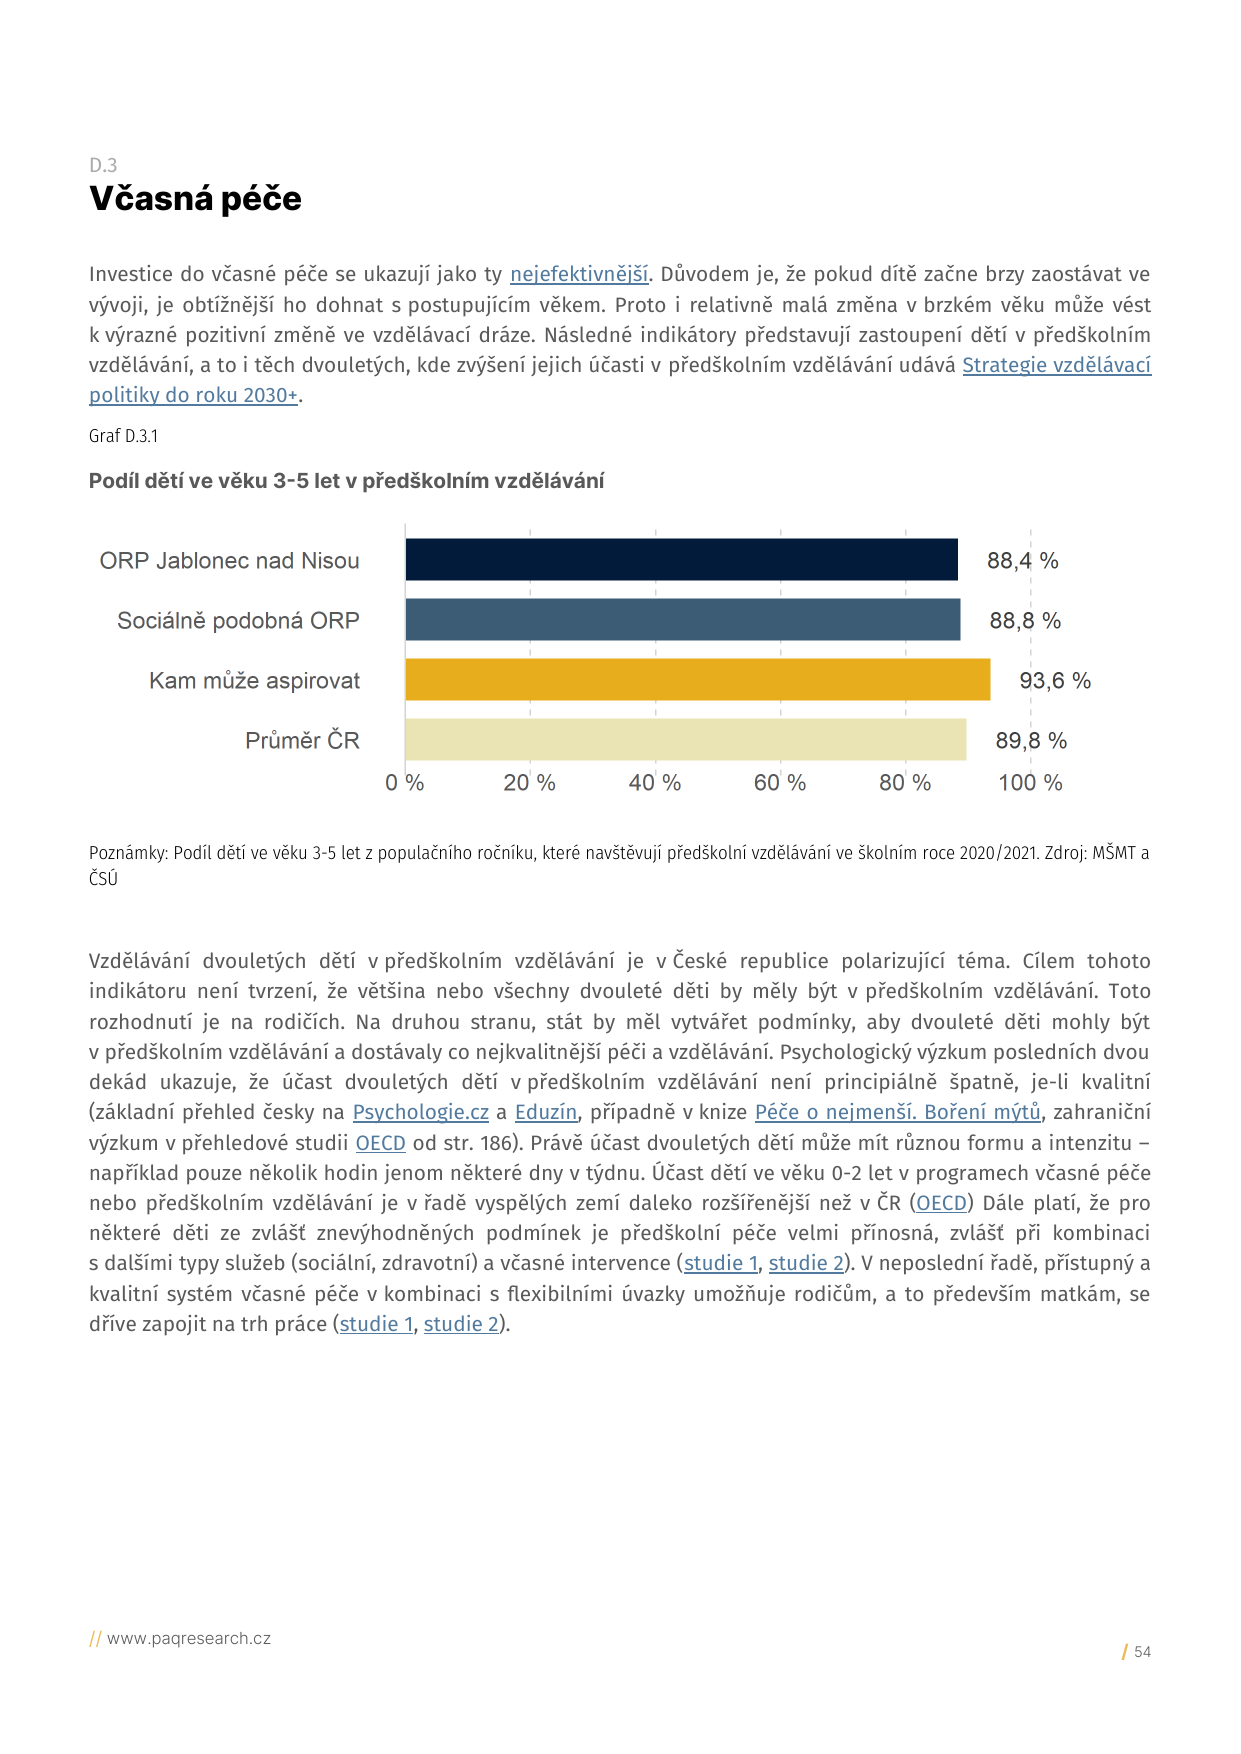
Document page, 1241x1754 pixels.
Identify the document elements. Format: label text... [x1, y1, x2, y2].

text Investice do včasné péče se ukazují jako ty nejefektivnější. Důvodem je, že pokud dítě začne brzy zaostávat ve vývoji, je obtížnější ho dohnat s postupujícím věkem. Proto i relativně malá změna v brzkém věku může vést k výrazné pozitivní změně ve vzdělávací dráze. Následné indikátory představují zastoupení dětí v předškolním vzdělávání, a to i těch dvouletých, kde zvýšení jejich účasti v předškolním vzdělávání udává Strategie vzdělávací politiky do roku 2030+. [89, 257, 1152, 408]
text Vzdělávání dvouletých dětí v předškolním vzdělávání je v České republice polarizující téma. Cílem tohoto indikátoru není tvrzení, že většina nebo všechny dvouleté děti by měly být v předškolním vzdělávání. Toto rozhodnutí je na rodičích. Na druhou stranu, stát by měl vytvářet podmínky, aby dvouleté děti mohly být v předškolním vzdělávání a dostávaly co nejkvalitnější péči a vzdělávání. Psychologický výzkum posledních dvou dekád ukazuje, že účast dvouletých dětí v předškolním vzdělávání není principiálně špatně, je-li kvalitní (základní přehled česky na Psychologie.cz a Eduzín, případně v knize Péče o nejmenší. Boření mýtů, zahraniční výzkum v přehledové studii OECD od str. 186). Právě účast dvouletých dětí může mít různou formu a intenzitu – například pouze několik hodin jenom některé dny v týdnu. Účast dětí ve věku 0-2 let v programech včasné péče nebo předškolním vzdělávání je v řadě vyspělých zemí daleko rozšířenější než v ČR (OECD) Dále platí, že pro některé děti ze zvlášť znevýhodněných podmínek je předškolní péče velmi přínosná, zvlášť při kombinaci s dalšími typy služeb (sociální, zdravotní) a včasné intervence (studie 1, studie 2). V neposlední řadě, přístupný a kvalitní systém včasné péče v kombinaci s flexibilními úvazky umožňuje rodičům, a to především matkám, se dříve zapojit na trh práce (studie 1, studie 2). [89, 944, 1152, 1337]
picture [88, 493, 1139, 825]
text D.3 [89, 148, 1152, 178]
subtitle Včasná péče [89, 178, 1152, 218]
text Podíl dětí ve věku 3-5 let v předškolním vzdělávání [89, 463, 1152, 493]
text Graf D.3.1 [89, 425, 1152, 447]
text Poznámky: Podíl dětí ve věku 3-5 let z populačního ročníku, které navštěvují předškolní vzdělávání ve školním roce 2020/2021. Zdroj: MŠMT a ČSÚ [89, 842, 1152, 890]
